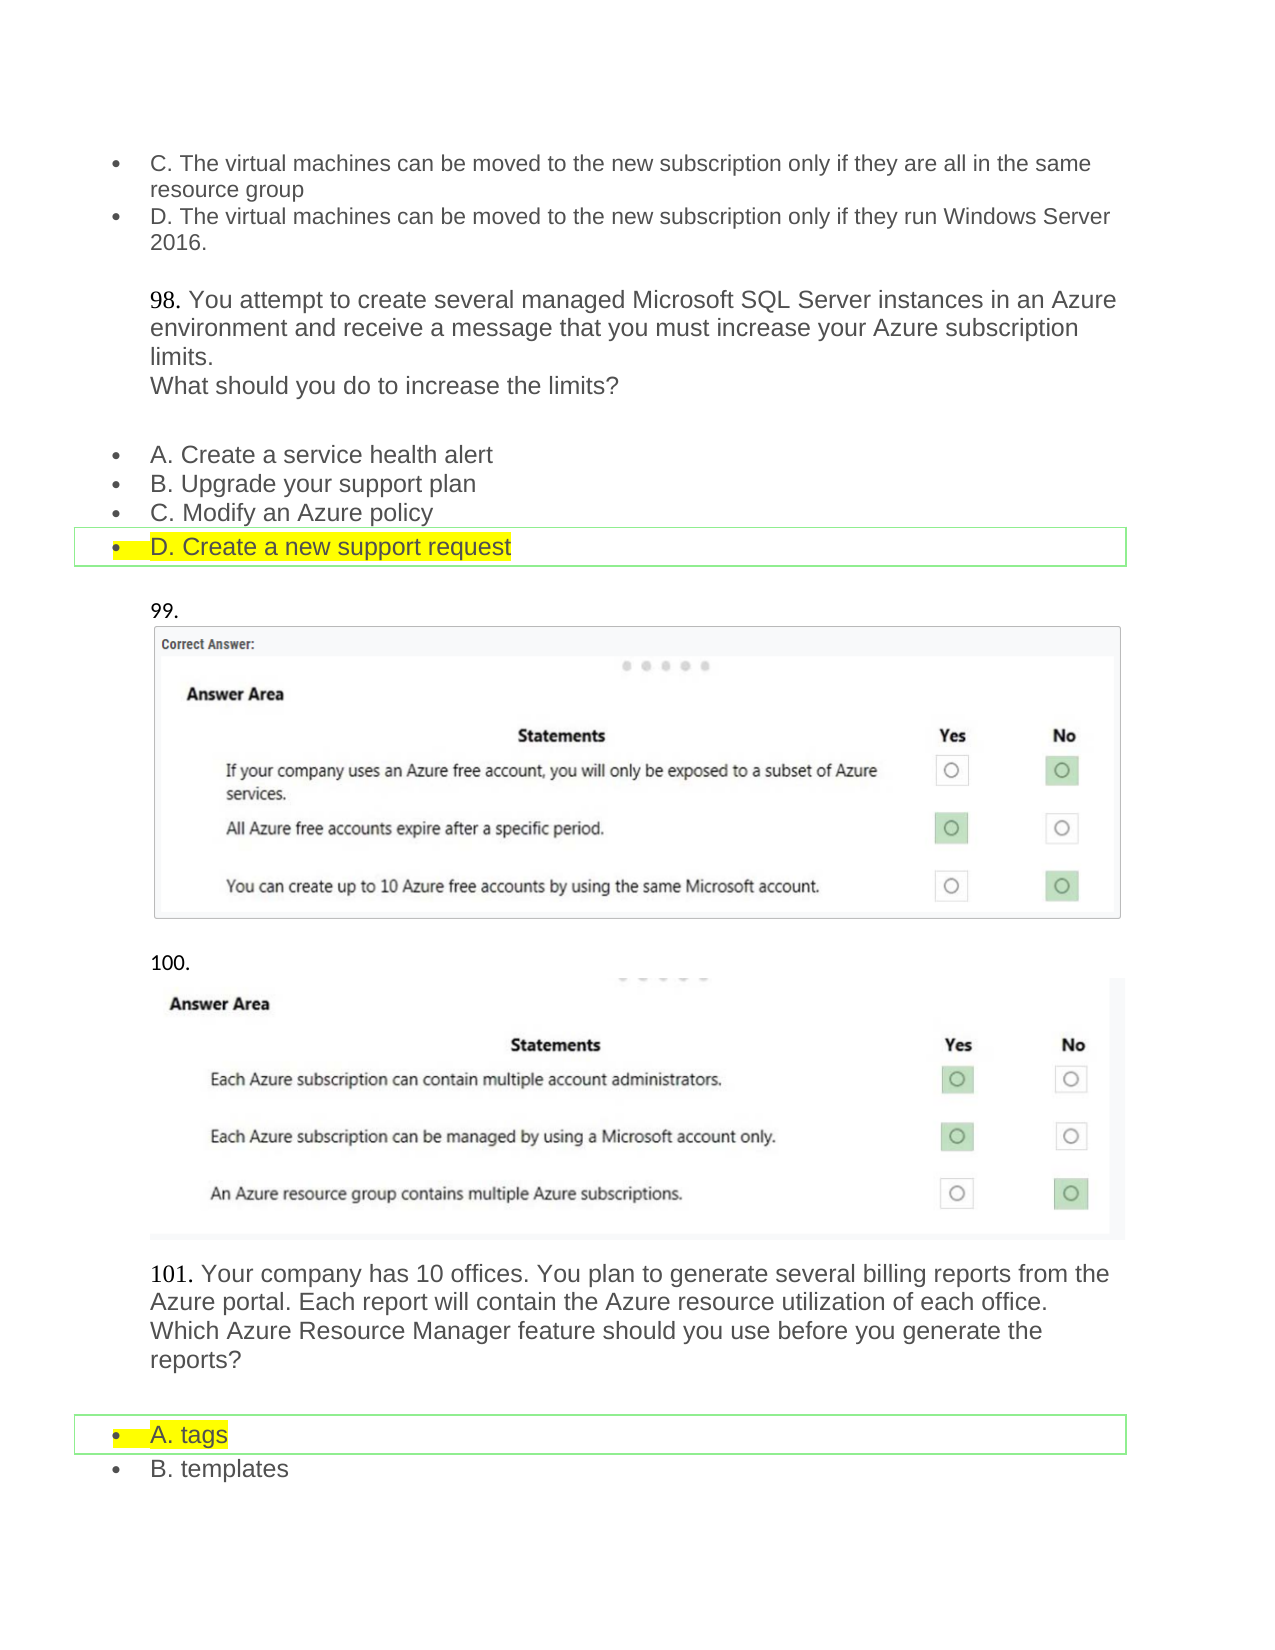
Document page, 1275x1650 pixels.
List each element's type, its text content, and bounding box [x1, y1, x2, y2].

picture [150, 626, 1125, 930]
text 101. Your company has 10 offices. You plan to generate several billing reports from the Azure portal. Each report will contain the Azure resource utilization of each office. Which Azure Resource Manager feature should you use before you generate the reports? [150, 1258, 1125, 1374]
list A. Create a service health alert [112, 440, 1125, 469]
list A. tags [75, 1416, 1125, 1453]
list D. The virtual machines can be moved to the new subscription only if they run Windows Server 2016. [112, 203, 1125, 255]
list C. The virtual machines can be moved to the new subscription only if they are all in the same resource group [112, 150, 1125, 203]
list D. Create a new support request [75, 528, 1125, 565]
list C. Modify an Azure policy [112, 498, 1125, 527]
picture [150, 978, 1125, 1240]
list B. templates [112, 1455, 1125, 1483]
text 98. You attempt to create several managed Microsoft SQL Server instances in an Azure environment and receive a message that you must increase your Azure subscription limits. What should you do to increase the limits? [150, 284, 1125, 400]
list B. Upgrade your support plan [112, 469, 1125, 498]
text 99. [150, 596, 1125, 626]
text 100. [150, 948, 1125, 978]
